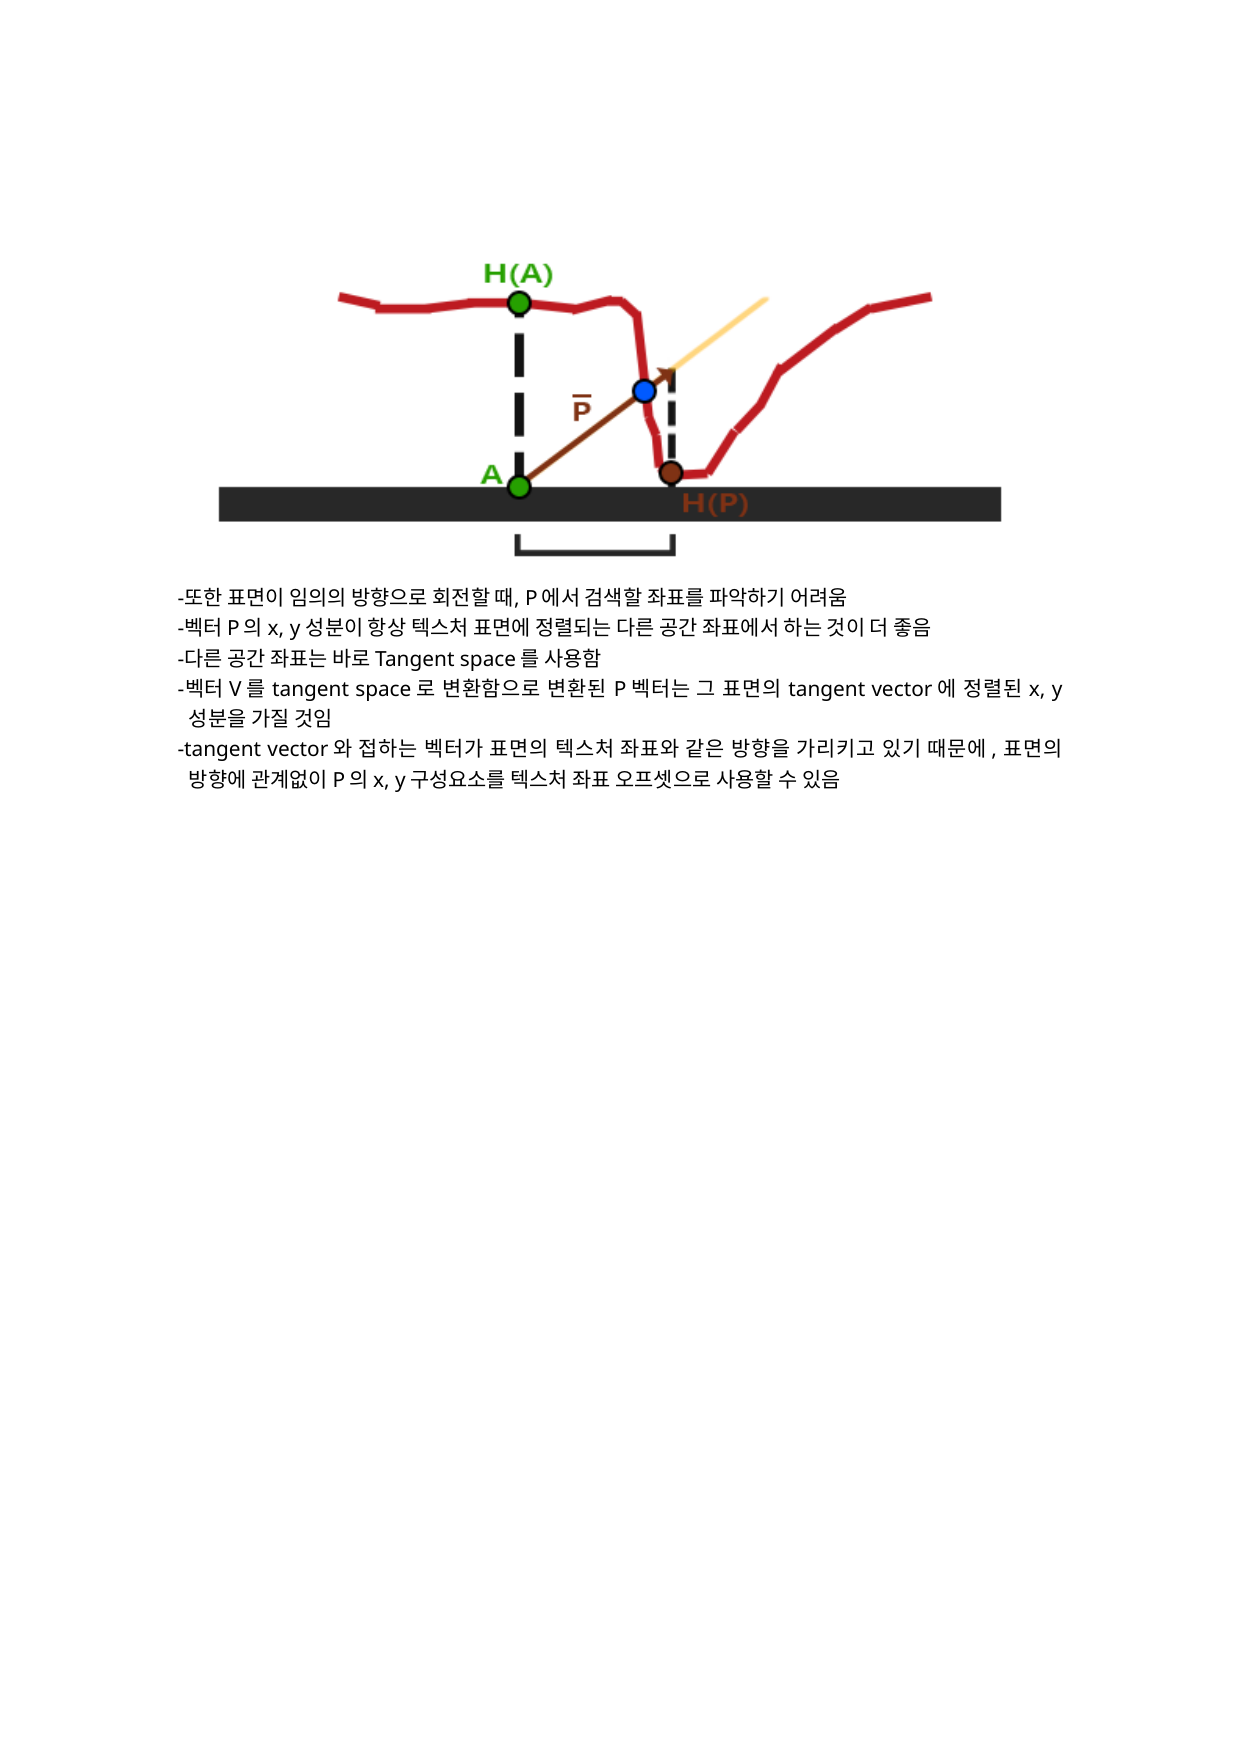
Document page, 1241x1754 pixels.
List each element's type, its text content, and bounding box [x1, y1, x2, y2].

text -벡터 P의 x, y 성분이 항상 텍스처 표면에 정렬되는 다른 공간 좌표에서 하는 것이 더 좋음 [177, 612, 1063, 642]
picture [177, 206, 1028, 580]
text -tangent vector와 접하는 벡터가 표면의 텍스처 좌표와 같은 방향을 가리키고 있기 때문에, 표면의 방향에 관계없이 P의 x, y구성요소를 텍스처 좌표 오프셋으로 사용할 수 있음 [177, 733, 1063, 793]
text -벡터V를 tangent space로 변환함으로 변환된 P벡터는 그 표면의 tangent vector에 정렬된 x, y 성분을 가질 것임 [177, 672, 1063, 733]
text -다른 공간 좌표는 바로 Tangent space를 사용함 [177, 642, 1063, 672]
